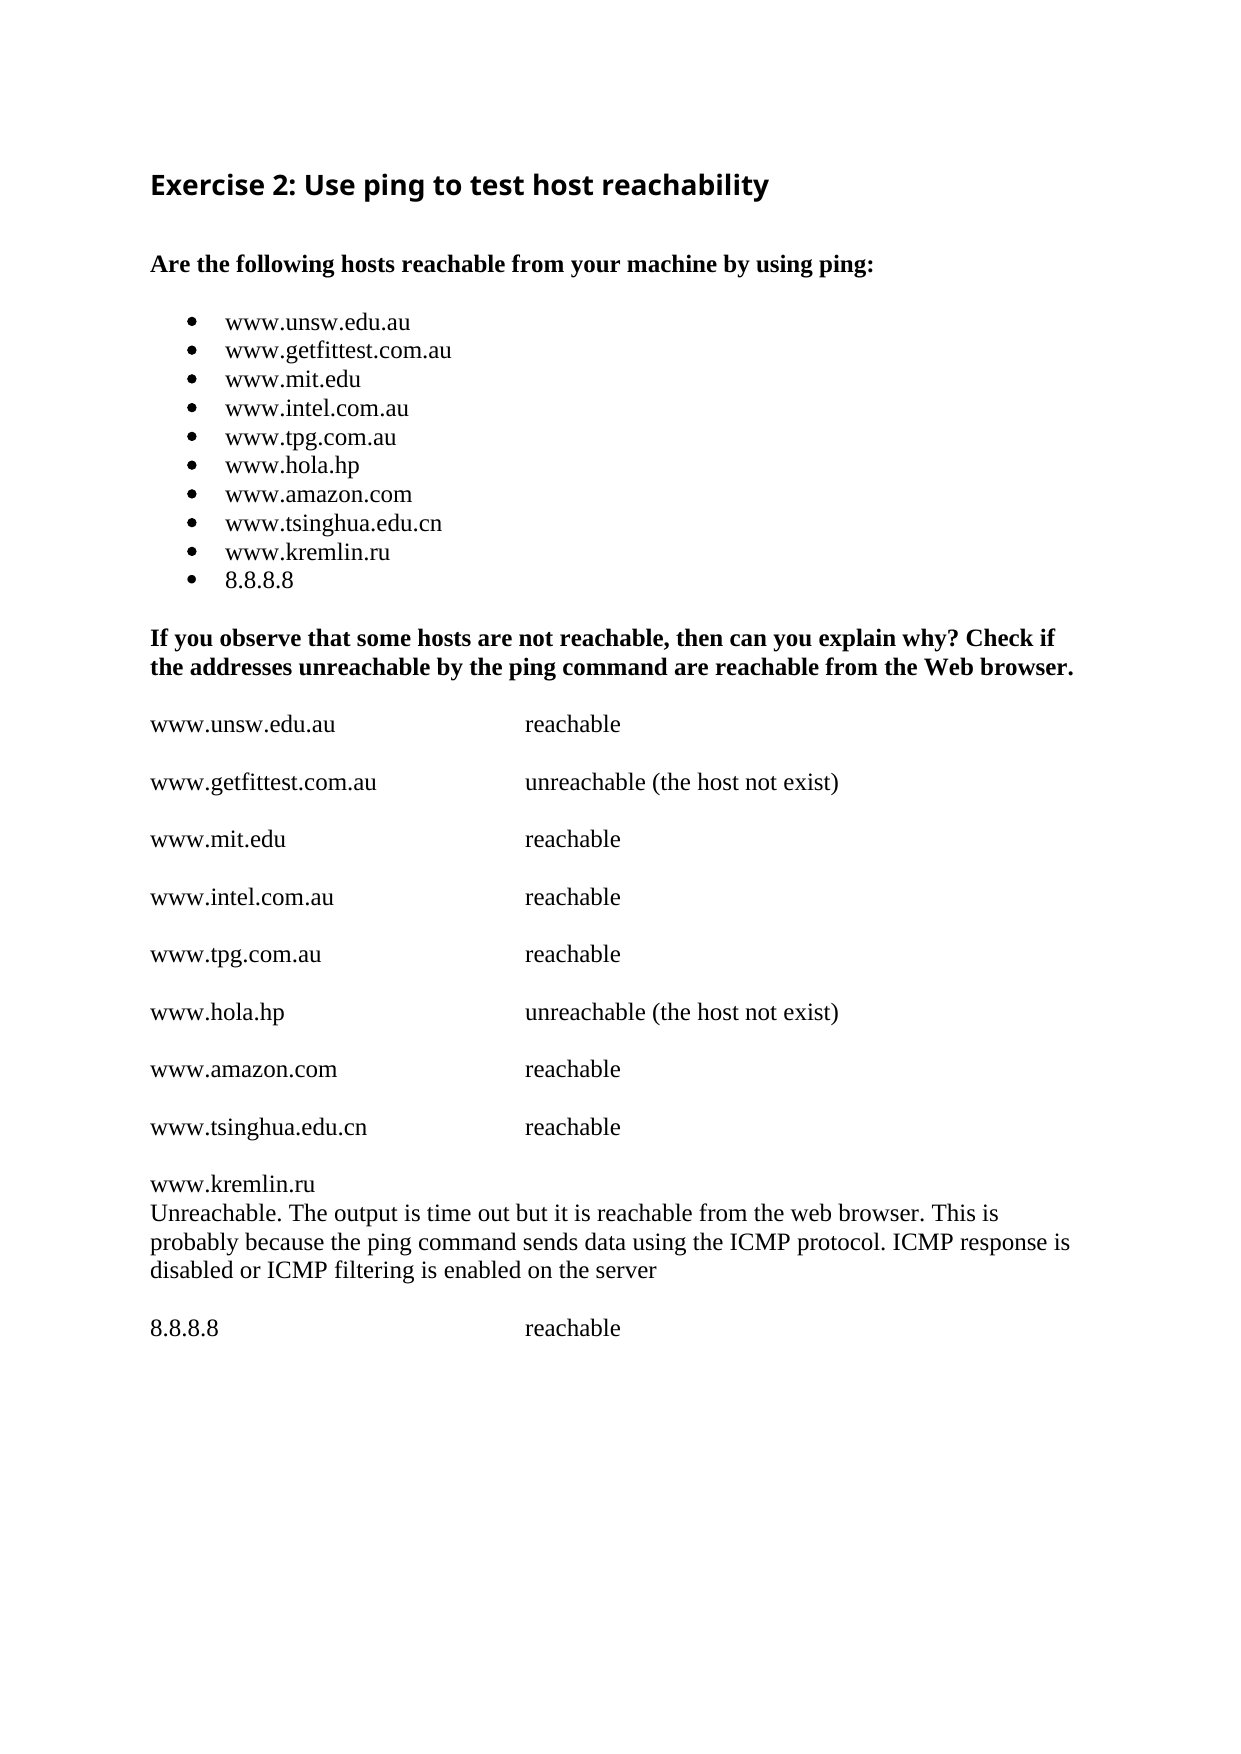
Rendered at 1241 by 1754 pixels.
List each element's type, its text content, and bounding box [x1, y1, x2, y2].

text Unreachable. The output is time out but it is reachable from the web browser. This is probably because the ping command sends data using the ICMP protocol. ICMP response is disabled or ICMP filtering is enabled on the server [150, 1198, 1090, 1284]
list www.tpg.com.au [187, 422, 1090, 451]
subtitle Exercise 2: Use ping to test host reachability [150, 166, 1090, 204]
text www.getfittest.com.au unreachable (the host not exist) [150, 767, 1090, 796]
text 8.8.8.8 reachable [150, 1313, 1090, 1342]
list www.hola.hp [187, 451, 1090, 479]
list www.intel.com.au [187, 393, 1090, 422]
text Are the following hosts reachable from your machine by using ping: [150, 219, 1090, 278]
list www.unsw.edu.au [187, 307, 1090, 336]
text www.tsinghua.edu.cn reachable [150, 1112, 1090, 1141]
text www.intel.com.au reachable [150, 882, 1090, 911]
list www.getfittest.com.au [187, 336, 1090, 364]
list www.kremlin.ru [187, 537, 1090, 566]
list 8.8.8.8 [187, 566, 1090, 594]
list www.tsinghua.edu.cn [187, 508, 1090, 537]
text If you observe that some hosts are not reachable, then can you explain why? Check if the addresses unreachable by the ping command are reachable from the Web browser. [150, 623, 1090, 681]
text www.hola.hp unreachable (the host not exist) [150, 997, 1090, 1026]
text www.mit.edu reachable [150, 824, 1090, 853]
list www.mit.edu [187, 364, 1090, 393]
list www.amazon.com [187, 479, 1090, 508]
text www.amazon.com reachable [150, 1054, 1090, 1083]
text www.kremlin.ru [150, 1169, 1090, 1198]
text www.tpg.com.au reachable [150, 939, 1090, 968]
text www.unsw.edu.au reachable [150, 709, 1090, 738]
